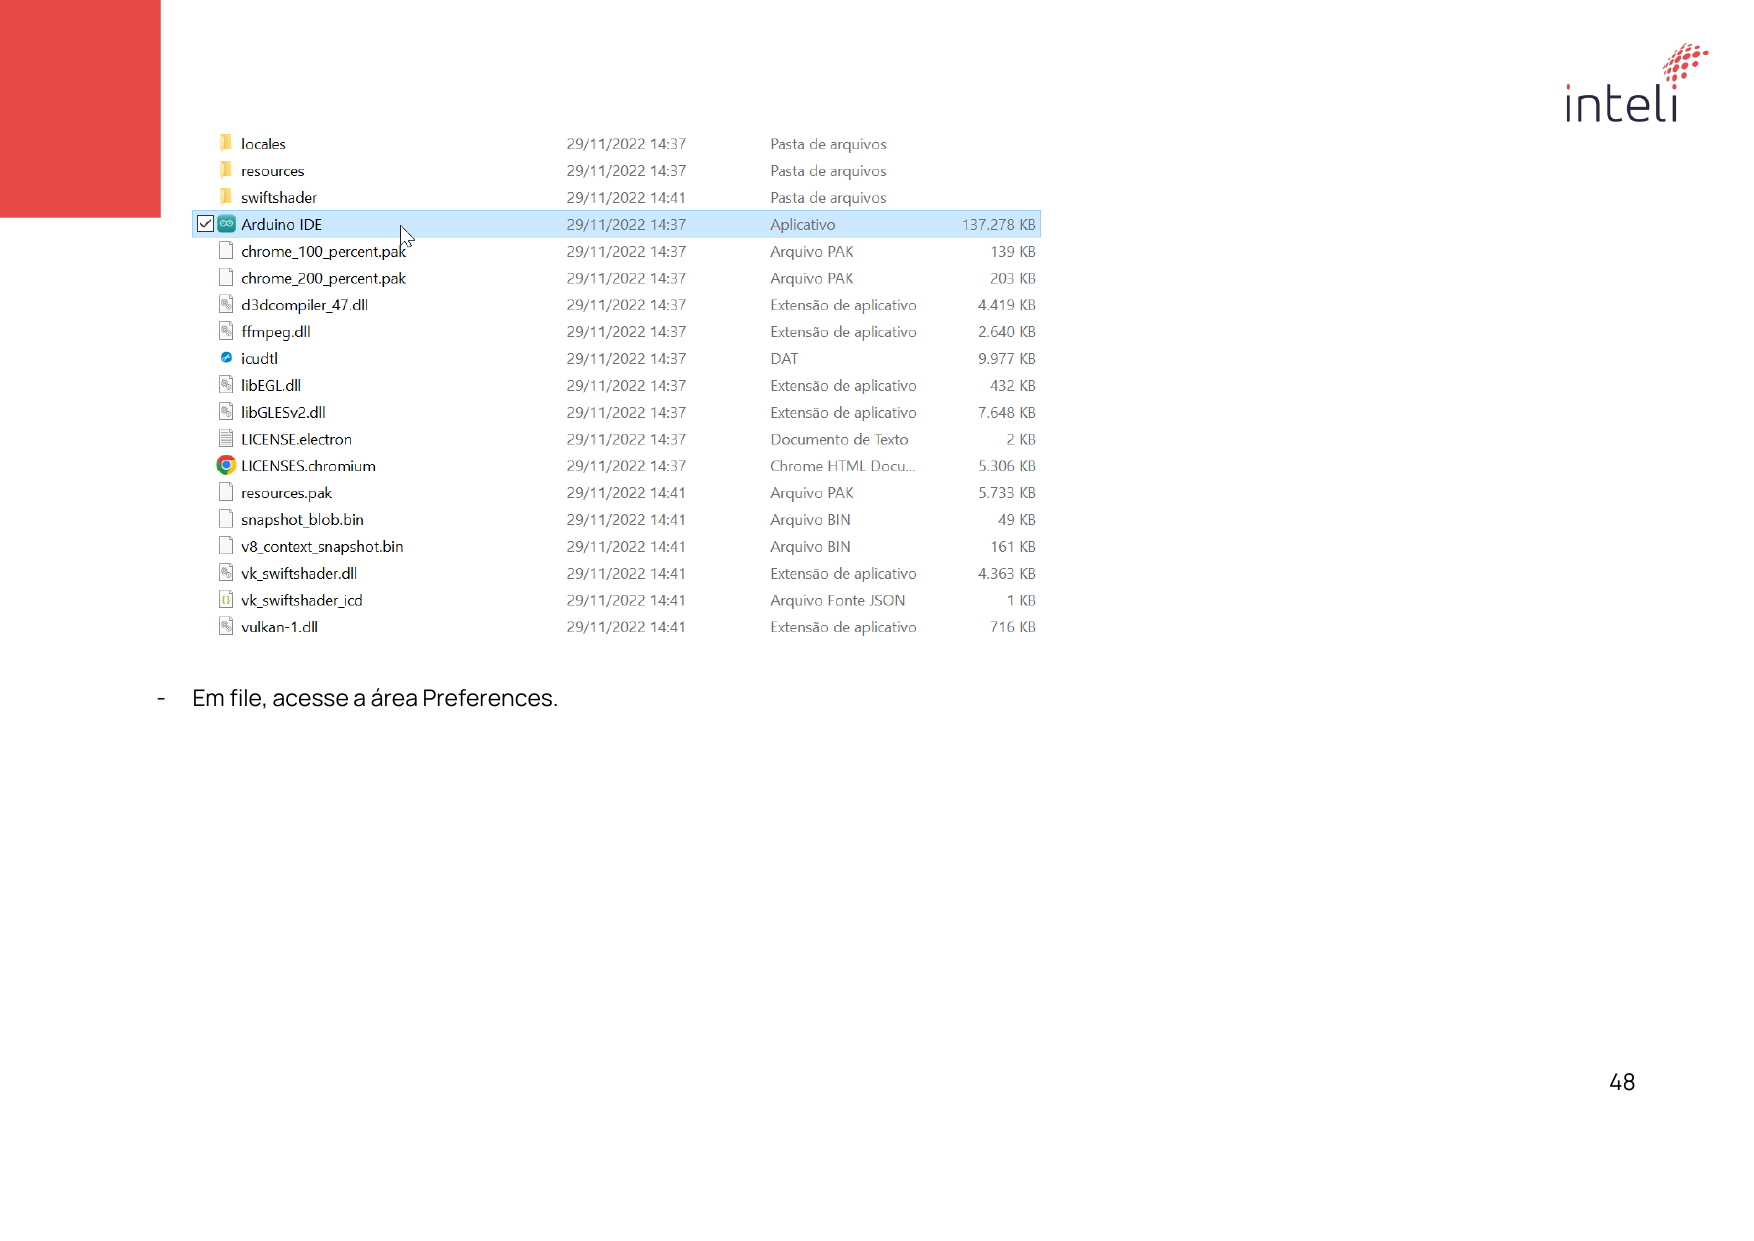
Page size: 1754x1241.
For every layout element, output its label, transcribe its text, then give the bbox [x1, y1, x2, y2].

picture [0, 0, 161, 218]
picture [185, 123, 1075, 663]
list Em file, acesse a área Preferences. [156, 682, 1636, 713]
picture [1566, 43, 1709, 122]
